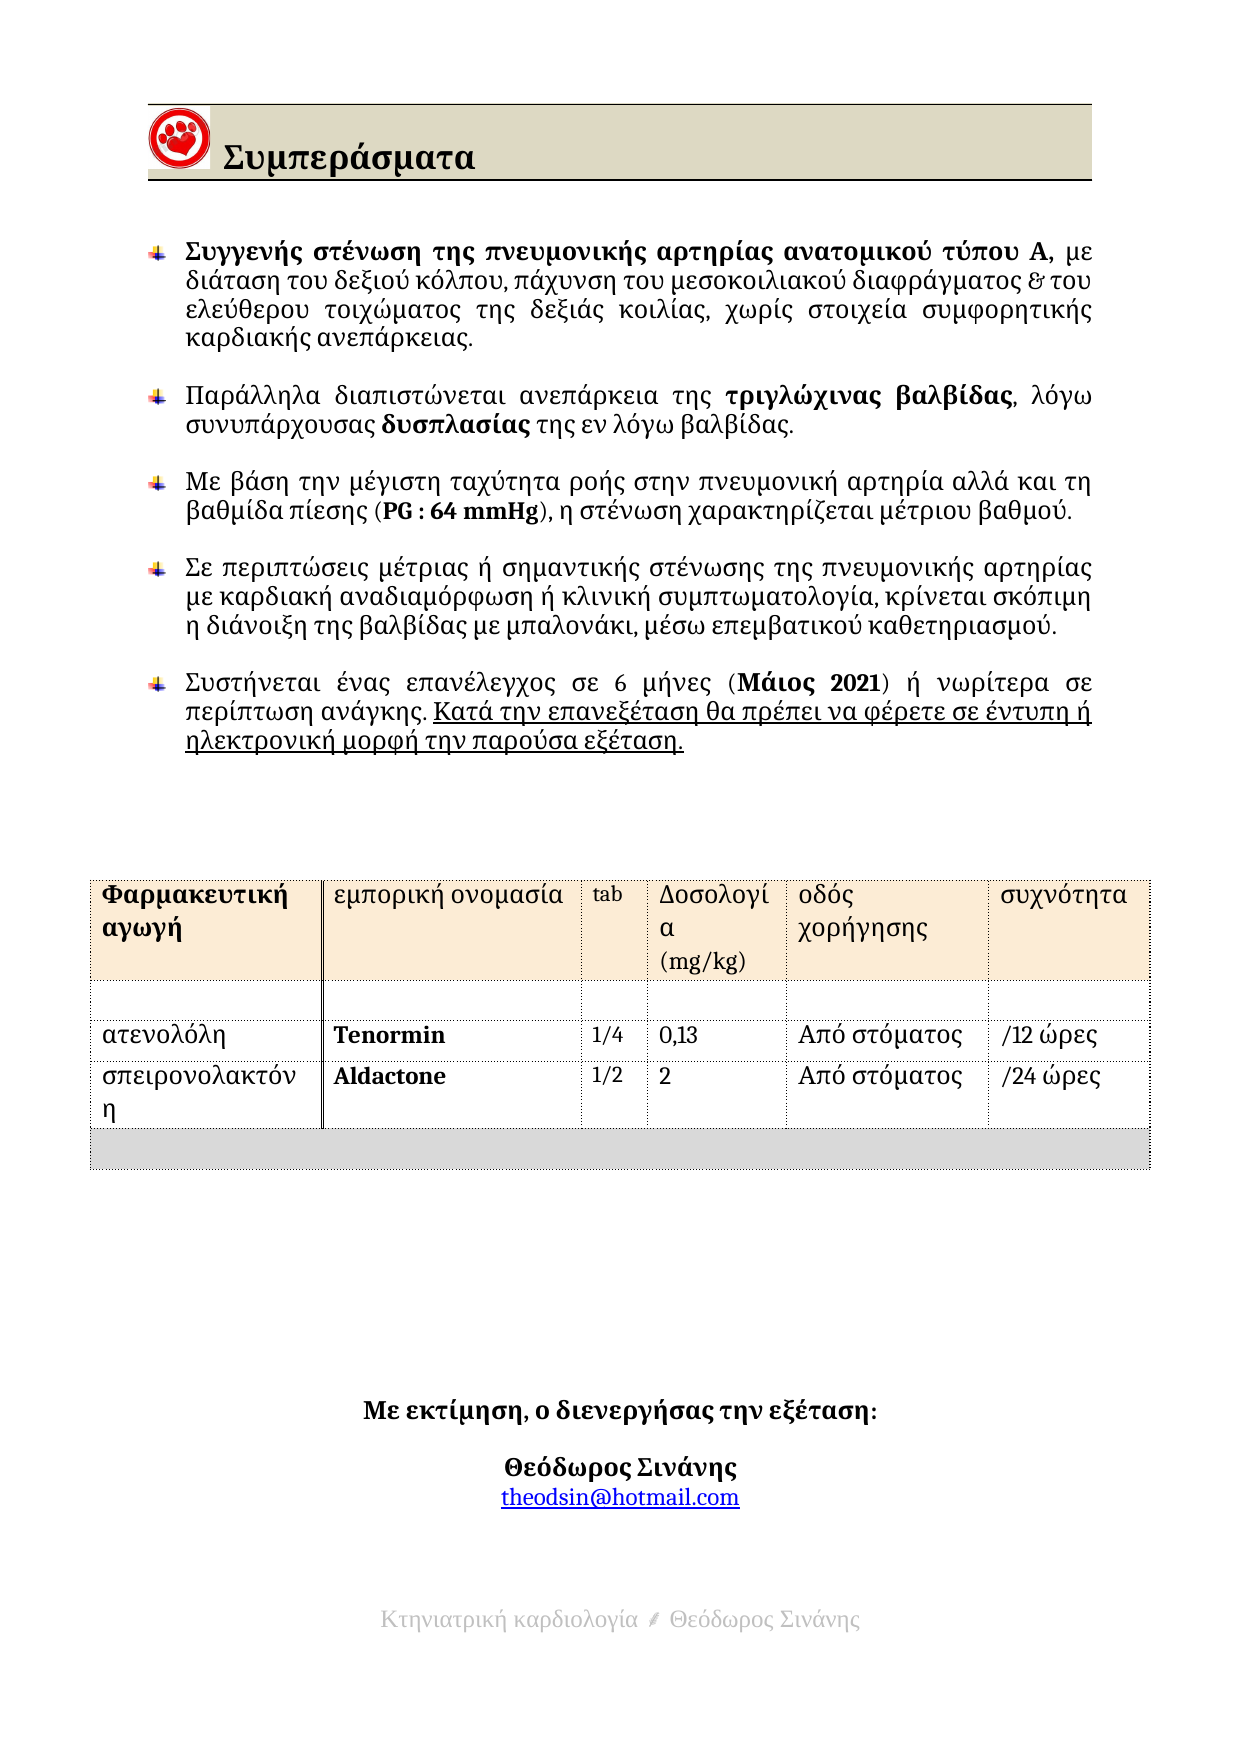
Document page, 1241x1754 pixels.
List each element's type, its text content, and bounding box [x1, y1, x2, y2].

table_cell [648, 980, 787, 1020]
table_cell 2 [648, 1061, 787, 1128]
text theodsin@hotmail.com [148, 1483, 1092, 1512]
list Συστήνεται ένας επανέλεγχος σε 6 μήνες (Μάιος 2021) ή νωρίτερα σε περίπτωση ανάγκης. Κατά την επανεξέταση θα πρέπει να φέρετε σε έντυπη ή ηλεκτρονική μορφή την παρούσα εξέταση. [148, 669, 1092, 756]
table_header Δοσολογία (mg/kg) [648, 880, 787, 980]
picture [148, 244, 166, 261]
table_cell σπειρονολακτόνη [90, 1061, 321, 1128]
subtitle Συμπεράσματα [148, 105, 1092, 179]
list Συγγενής στένωση της πνευμονικής αρτηρίας ανατομικού τύπου Α, με διάταση του δεξιού κόλπου, πάχυνση του μεσοκοιλιακού διαφράγματος & του ελεύθερου τοιχώματος της δεξιάς κοιλίας, χωρίς στοιχεία συμφορητικής καρδιακής ανεπάρκειας. [148, 238, 1092, 353]
picture [148, 675, 166, 692]
table_header εμπορική ονομασία [324, 880, 581, 980]
table_cell 1/4 [581, 1020, 648, 1061]
table_cell 1/2 [581, 1061, 648, 1128]
list Παράλληλα διαπιστώνεται ανεπάρκεια της τριγλώχινας βαλβίδας, λόγω συνυπάρχουσας δυσπλασίας της εν λόγω βαλβίδας. [148, 382, 1092, 439]
table_cell Από στόματος [787, 1020, 989, 1061]
picture [148, 387, 166, 405]
table_cell [787, 980, 989, 1020]
table_cell Από στόματος [787, 1061, 989, 1128]
table_cell [989, 980, 1150, 1020]
table_cell /12 ώρες [989, 1020, 1150, 1061]
table_cell [581, 980, 648, 1020]
picture [147, 106, 211, 169]
table_header Φαρμακευτική αγωγή [90, 880, 321, 980]
list Σε περιπτώσεις μέτριας ή σημαντικής στένωσης της πνευμονικής αρτηρίας με καρδιακή αναδιαμόρφωση ή κλινική συμπτωματολογία, κρίνεται σκόπιμη η διάνοιξη της βαλβίδας με μπαλονάκι, μέσω επεμβατικού καθετηριασμού. [148, 554, 1092, 641]
text Με εκτίμηση, ο διενεργήσας την εξέταση: [148, 1397, 1092, 1426]
table_cell [90, 980, 321, 1020]
table_cell 0,13 [648, 1020, 787, 1061]
table_cell [324, 980, 581, 1020]
table_cell [90, 1128, 1150, 1169]
table_header συχνότητα [989, 880, 1150, 980]
table_cell Aldactone [324, 1061, 581, 1128]
table_cell /24 ώρες [989, 1061, 1150, 1128]
text Θεόδωρος Σινάνης [148, 1454, 1092, 1483]
table_header οδός χορήγησης [787, 880, 989, 980]
table_cell ατενολόλη [90, 1020, 321, 1061]
table_cell Tenormin [324, 1020, 581, 1061]
picture [148, 474, 166, 491]
table_header tab [581, 880, 648, 980]
list Με βάση την μέγιστη ταχύτητα ροής στην πνευμονική αρτηρία αλλά και τη βαθμίδα πίεσης (PG : 64 mmHg), η στένωση χαρακτηρίζεται μέτριου βαθμού. [148, 468, 1092, 526]
picture [148, 560, 166, 577]
